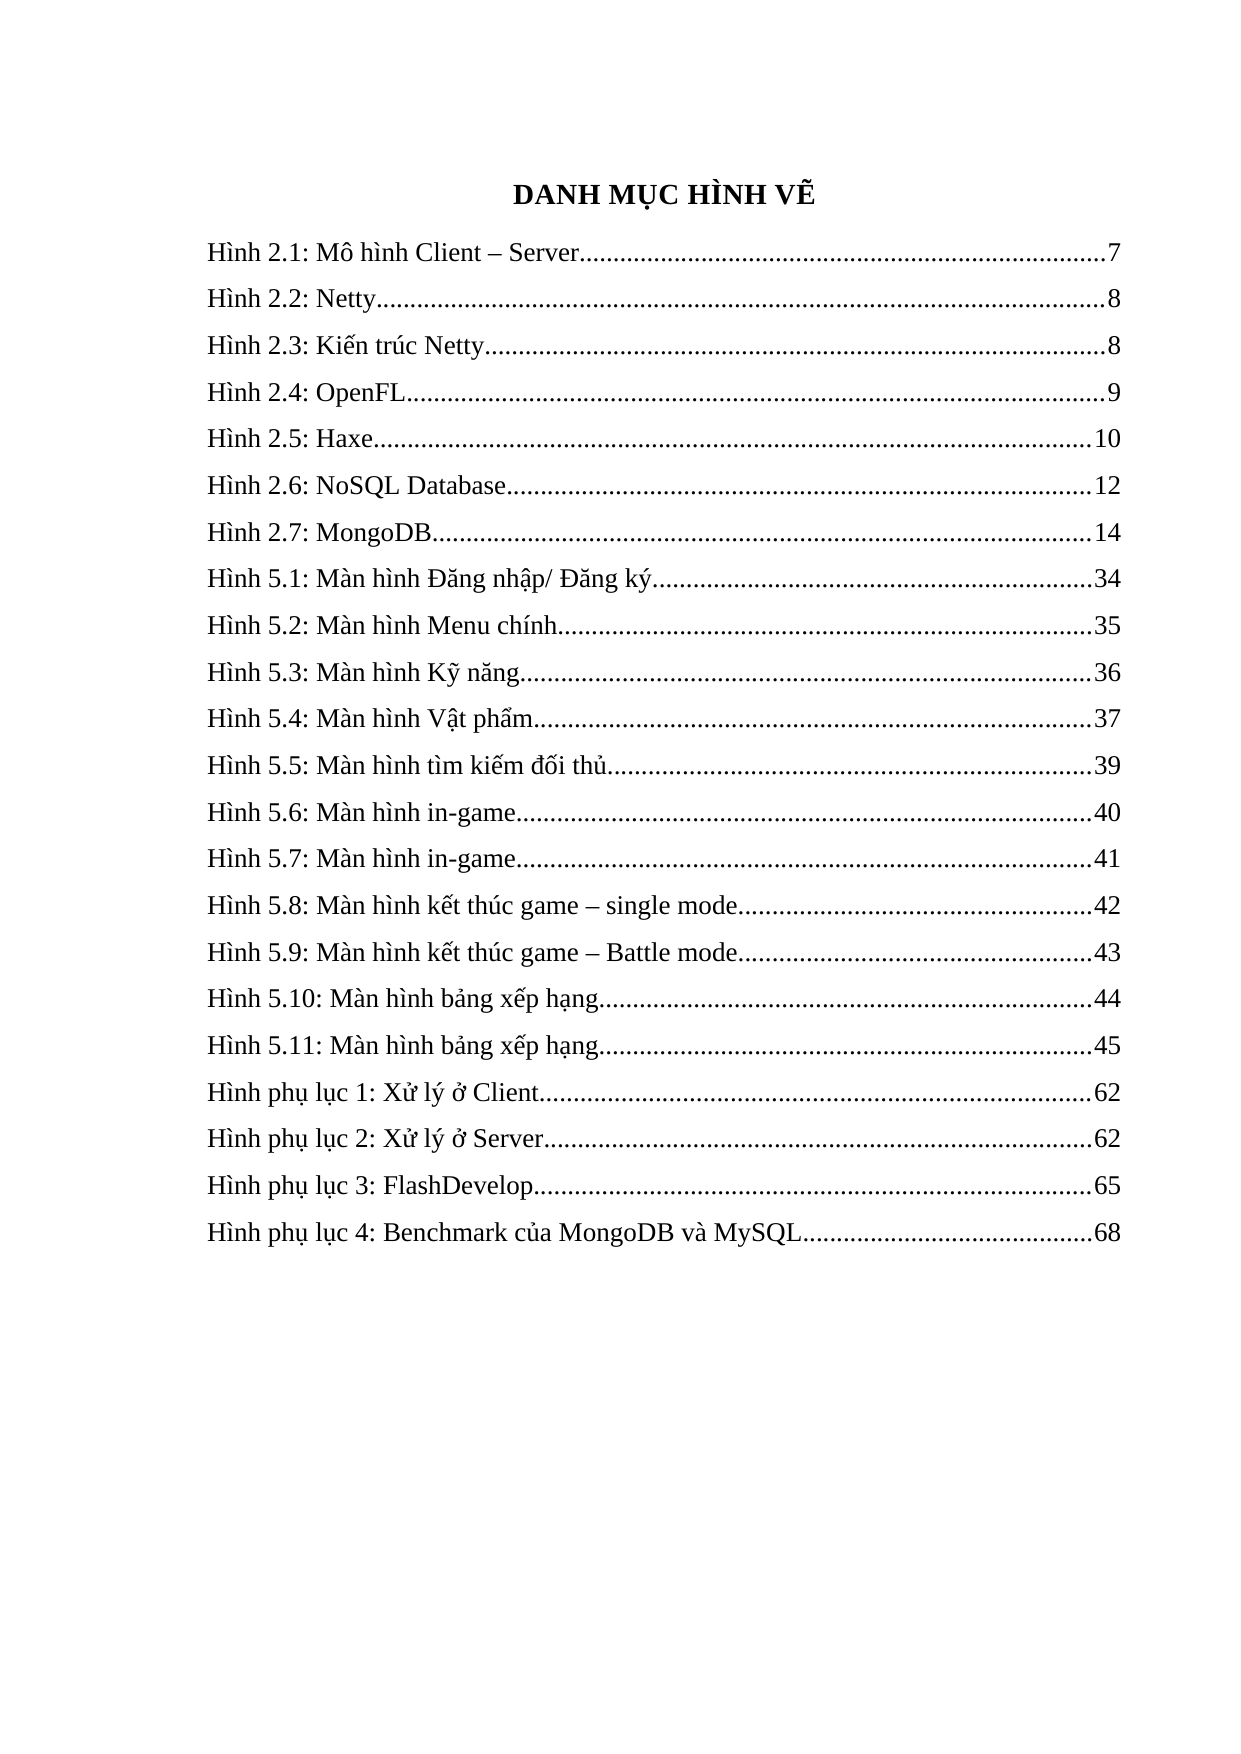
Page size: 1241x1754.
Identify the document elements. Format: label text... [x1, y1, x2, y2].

text Hình 5.9: Màn hình kết thúc game – Battle mode. 43 [207, 936, 1122, 967]
text Hình 2.5: Haxe 10 [207, 422, 1122, 453]
text Hình 5.2: Màn hình Menu chính. 35 [207, 609, 1122, 640]
text Hình phụ lục 2: Xử lý ở Server 62 [207, 1122, 1122, 1153]
text Hình 5.11: Màn hình bảng xếp hạng. 45 [207, 1029, 1122, 1060]
text Hình 2.6: NoSQL Database 12 [207, 469, 1122, 500]
text Hình 5.7: Màn hình in-game. 41 [207, 842, 1122, 873]
text Hình 5.3: Màn hình Kỹ năng. 36 [207, 656, 1122, 687]
text Hình 2.2: Netty 8 [207, 282, 1122, 313]
text Hình phụ lục 1: Xử lý ở Client 62 [207, 1076, 1122, 1107]
text Hình 5.10: Màn hình bảng xếp hạng. 44 [207, 982, 1122, 1013]
text Hình 2.1: Mô hình Client – Server 7 [207, 236, 1122, 267]
title DANH MỤC HÌNH VẼ [207, 177, 1122, 211]
text Hình 2.7: MongoDB 14 [207, 516, 1122, 547]
text Hình 5.4: Màn hình Vật phẩm 37 [207, 702, 1122, 733]
text Hình 5.8: Màn hình kết thúc game – single mode. 42 [207, 889, 1122, 920]
text Hình 5.6: Màn hình in-game. 40 [207, 796, 1122, 827]
text Hình 5.5: Màn hình tìm kiếm đối thủ. 39 [207, 749, 1122, 780]
text Hình 2.4: OpenFL 9 [207, 376, 1122, 407]
text Hình 5.1: Màn hình Đăng nhập/ Đăng ký. 34 [207, 562, 1122, 593]
text Hình phụ lục 3: FlashDevelop 65 [207, 1169, 1122, 1200]
text Hình 2.3: Kiến trúc Netty 8 [207, 329, 1122, 360]
text Hình phụ lục 4: Benchmark của MongoDB và MySQL 68 [207, 1216, 1122, 1247]
